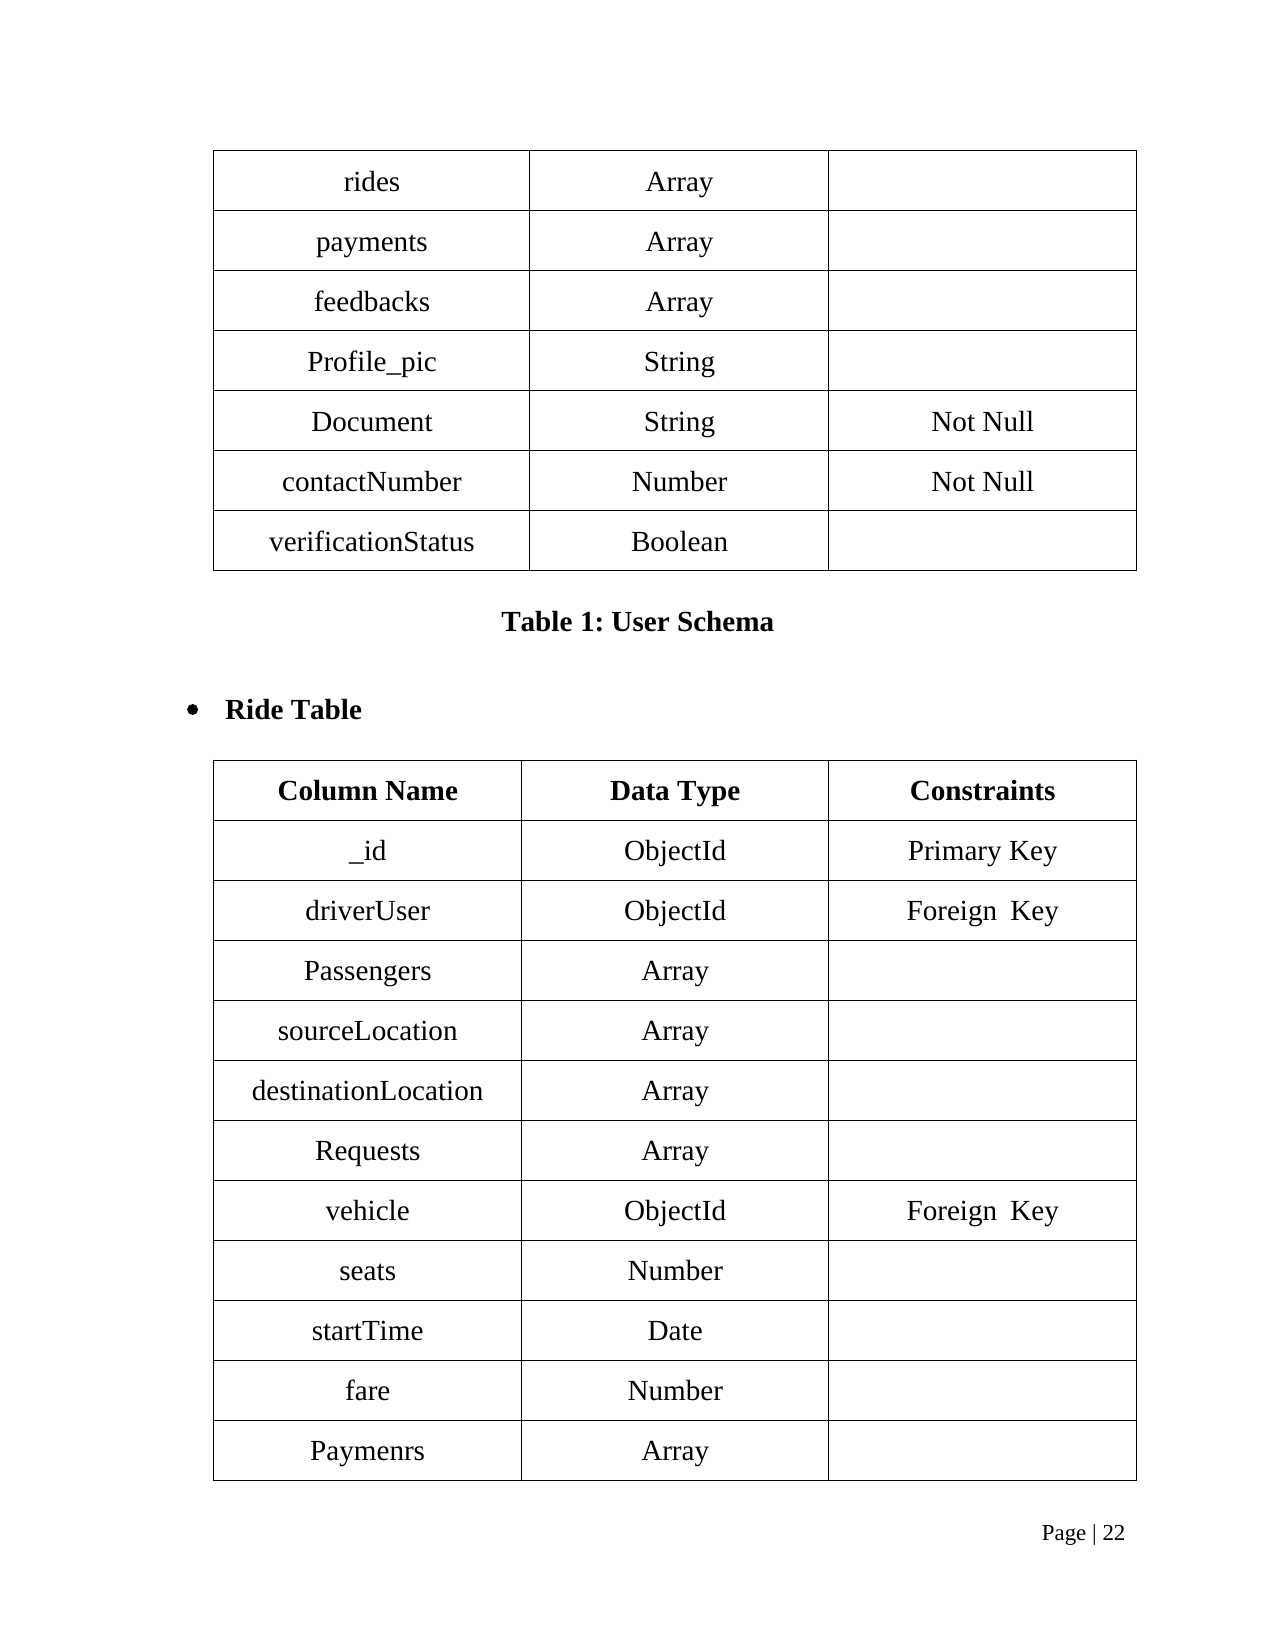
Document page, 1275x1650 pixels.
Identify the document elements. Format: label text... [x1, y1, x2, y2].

table_cell Passengers [214, 941, 521, 1000]
table_cell seats [214, 1241, 521, 1300]
table_cell Document [214, 391, 529, 450]
table_cell Array [530, 271, 828, 330]
table_cell feedbacks [214, 271, 529, 330]
table_cell ObjectId [522, 1181, 828, 1240]
table_header Data Type [522, 761, 828, 820]
table_cell [829, 1301, 1136, 1360]
table_header Constraints [829, 761, 1136, 820]
table_cell [829, 511, 1136, 570]
table_cell fare [214, 1361, 521, 1420]
table_cell Paymenrs [214, 1421, 521, 1480]
table_cell Foreign Key [829, 881, 1136, 940]
table_cell ObjectId [522, 821, 828, 880]
table_cell Array [522, 941, 828, 1000]
table_cell verificationStatus [214, 511, 529, 570]
table_cell startTime [214, 1301, 521, 1360]
table_cell Foreign Key [829, 1181, 1136, 1240]
table_cell [829, 1001, 1136, 1060]
table_cell Boolean [530, 511, 828, 570]
table_cell driverUser [214, 881, 521, 940]
table_header Column Name [214, 761, 521, 820]
table_cell Not Null [829, 451, 1136, 510]
table_cell String [530, 391, 828, 450]
table_cell Array [530, 151, 828, 210]
table_cell [829, 1241, 1136, 1300]
table_cell [829, 1421, 1136, 1480]
table_cell ObjectId [522, 881, 828, 940]
table_cell Array [522, 1061, 828, 1120]
table_cell Requests [214, 1121, 521, 1180]
list Ride Table [187, 692, 1125, 726]
table_cell [829, 271, 1136, 330]
table_cell [829, 331, 1136, 390]
table_cell payments [214, 211, 529, 270]
table_cell Not Null [829, 391, 1136, 450]
table_cell [829, 211, 1136, 270]
table_cell Number [530, 451, 828, 510]
table_cell Array [522, 1121, 828, 1180]
table_cell contactNumber [214, 451, 529, 510]
table_cell Array [522, 1001, 828, 1060]
table_cell Array [530, 211, 828, 270]
table_cell _id [214, 821, 521, 880]
table_cell vehicle [214, 1181, 521, 1240]
table_cell Primary Key [829, 821, 1136, 880]
table_cell Number [522, 1361, 828, 1420]
table_cell [829, 1361, 1136, 1420]
table_cell destinationLocation [214, 1061, 521, 1120]
table_cell Date [522, 1301, 828, 1360]
table_cell rides [214, 151, 529, 210]
table_cell String [530, 331, 828, 390]
table_cell [829, 1121, 1136, 1180]
table_cell [829, 941, 1136, 1000]
table_cell Array [522, 1421, 828, 1480]
table_cell sourceLocation [214, 1001, 521, 1060]
table_cell [829, 151, 1136, 210]
table_cell [829, 1061, 1136, 1120]
table_cell Number [522, 1241, 828, 1300]
table_cell Profile_pic [214, 331, 529, 390]
